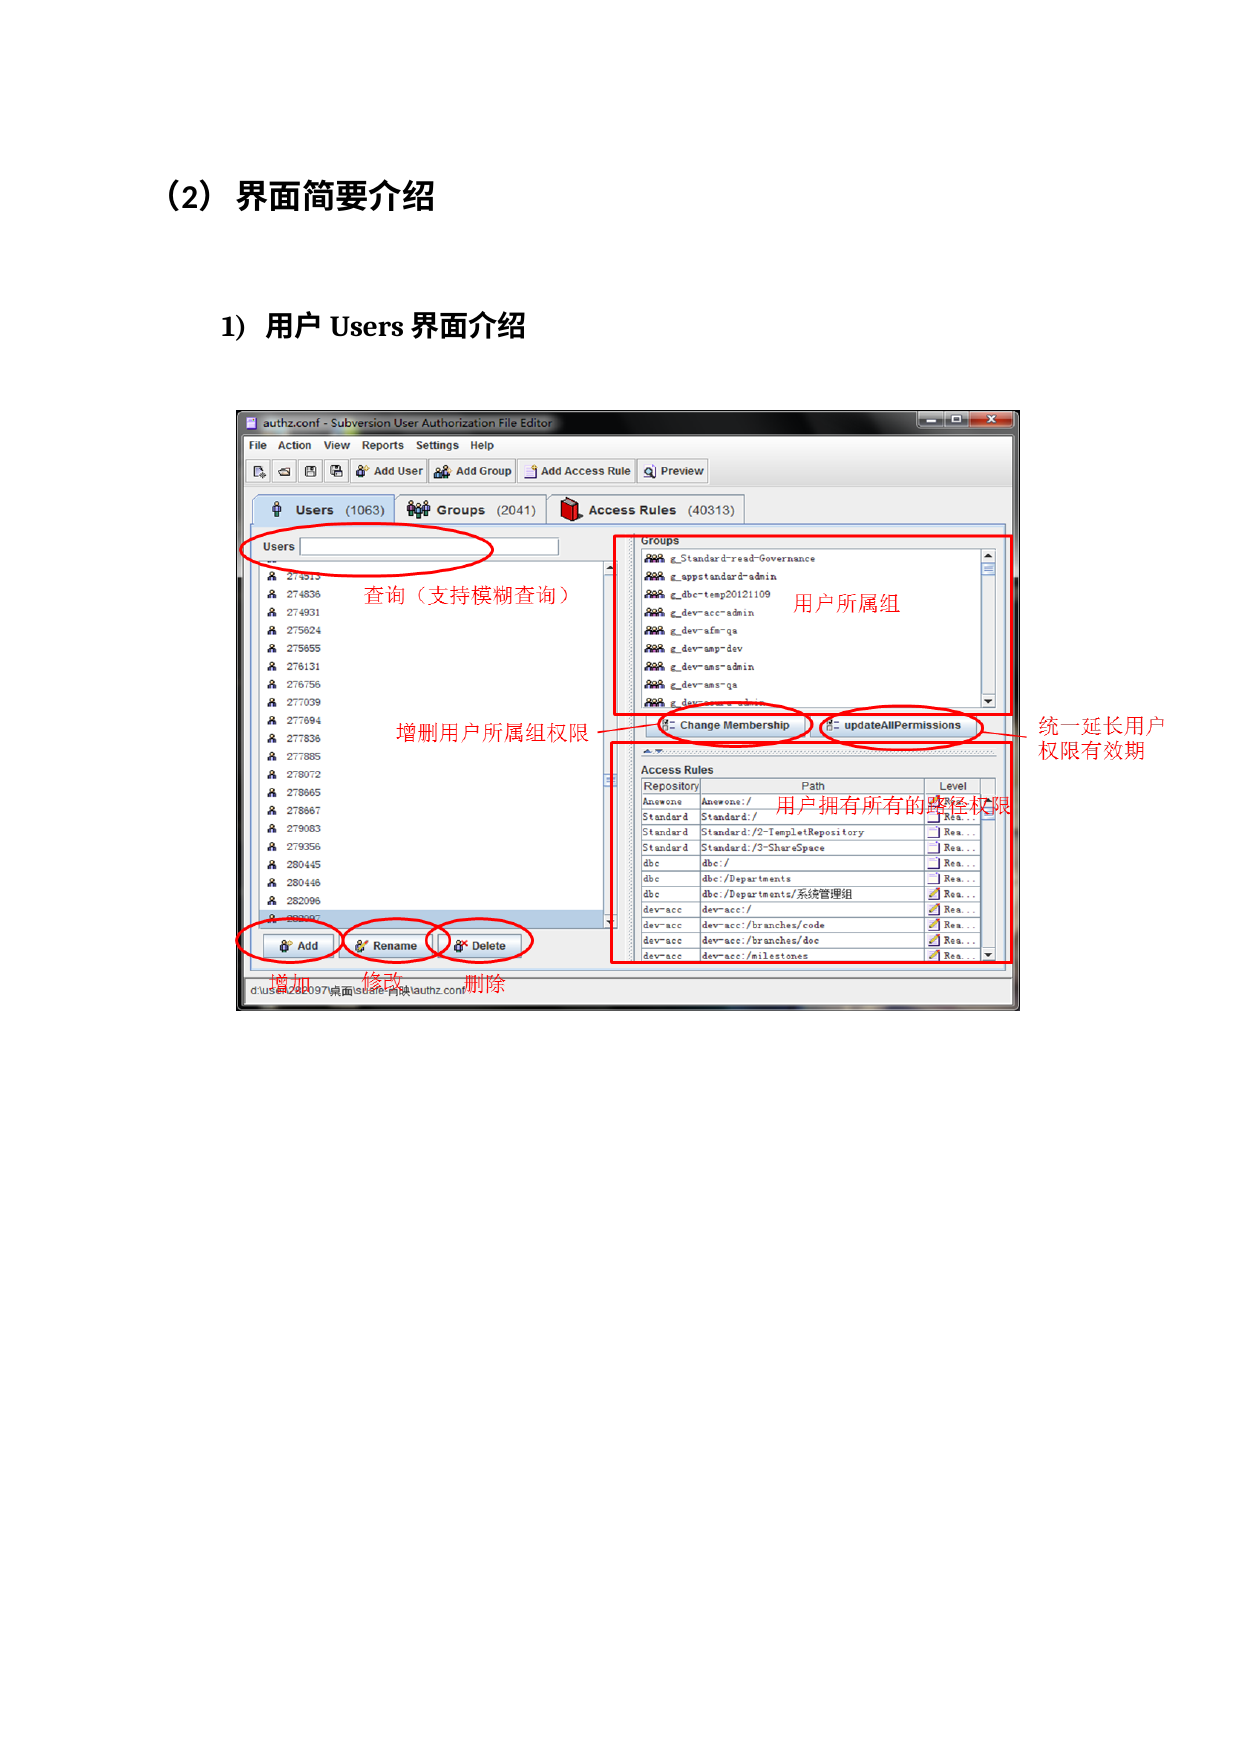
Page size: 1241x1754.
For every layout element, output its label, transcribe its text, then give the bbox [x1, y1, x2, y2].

subtitle 界面简要介绍 [148, 162, 1093, 227]
subtitle 用户Users界面介绍 [222, 291, 1093, 356]
picture [235, 410, 1191, 1011]
